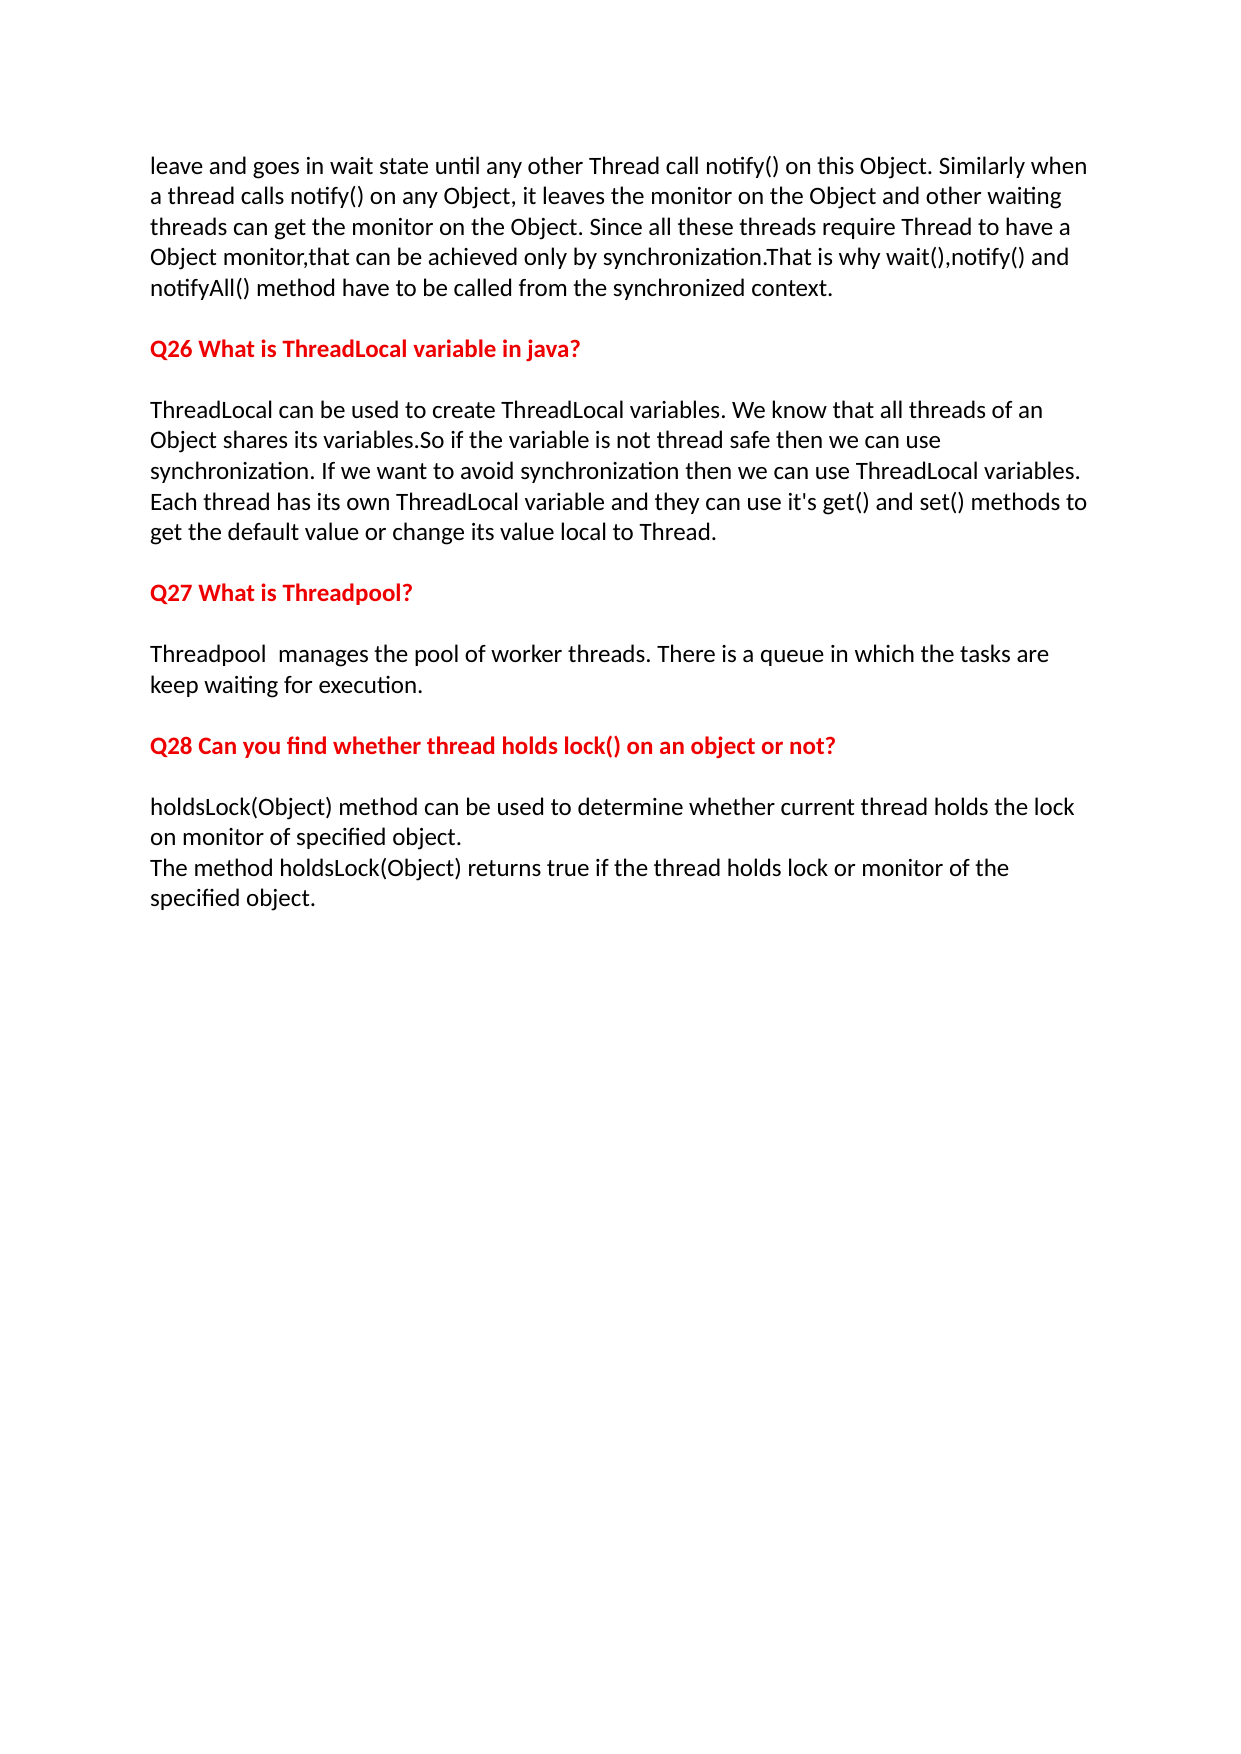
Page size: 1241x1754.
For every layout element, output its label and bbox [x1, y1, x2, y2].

text [150, 150, 1090, 913]
